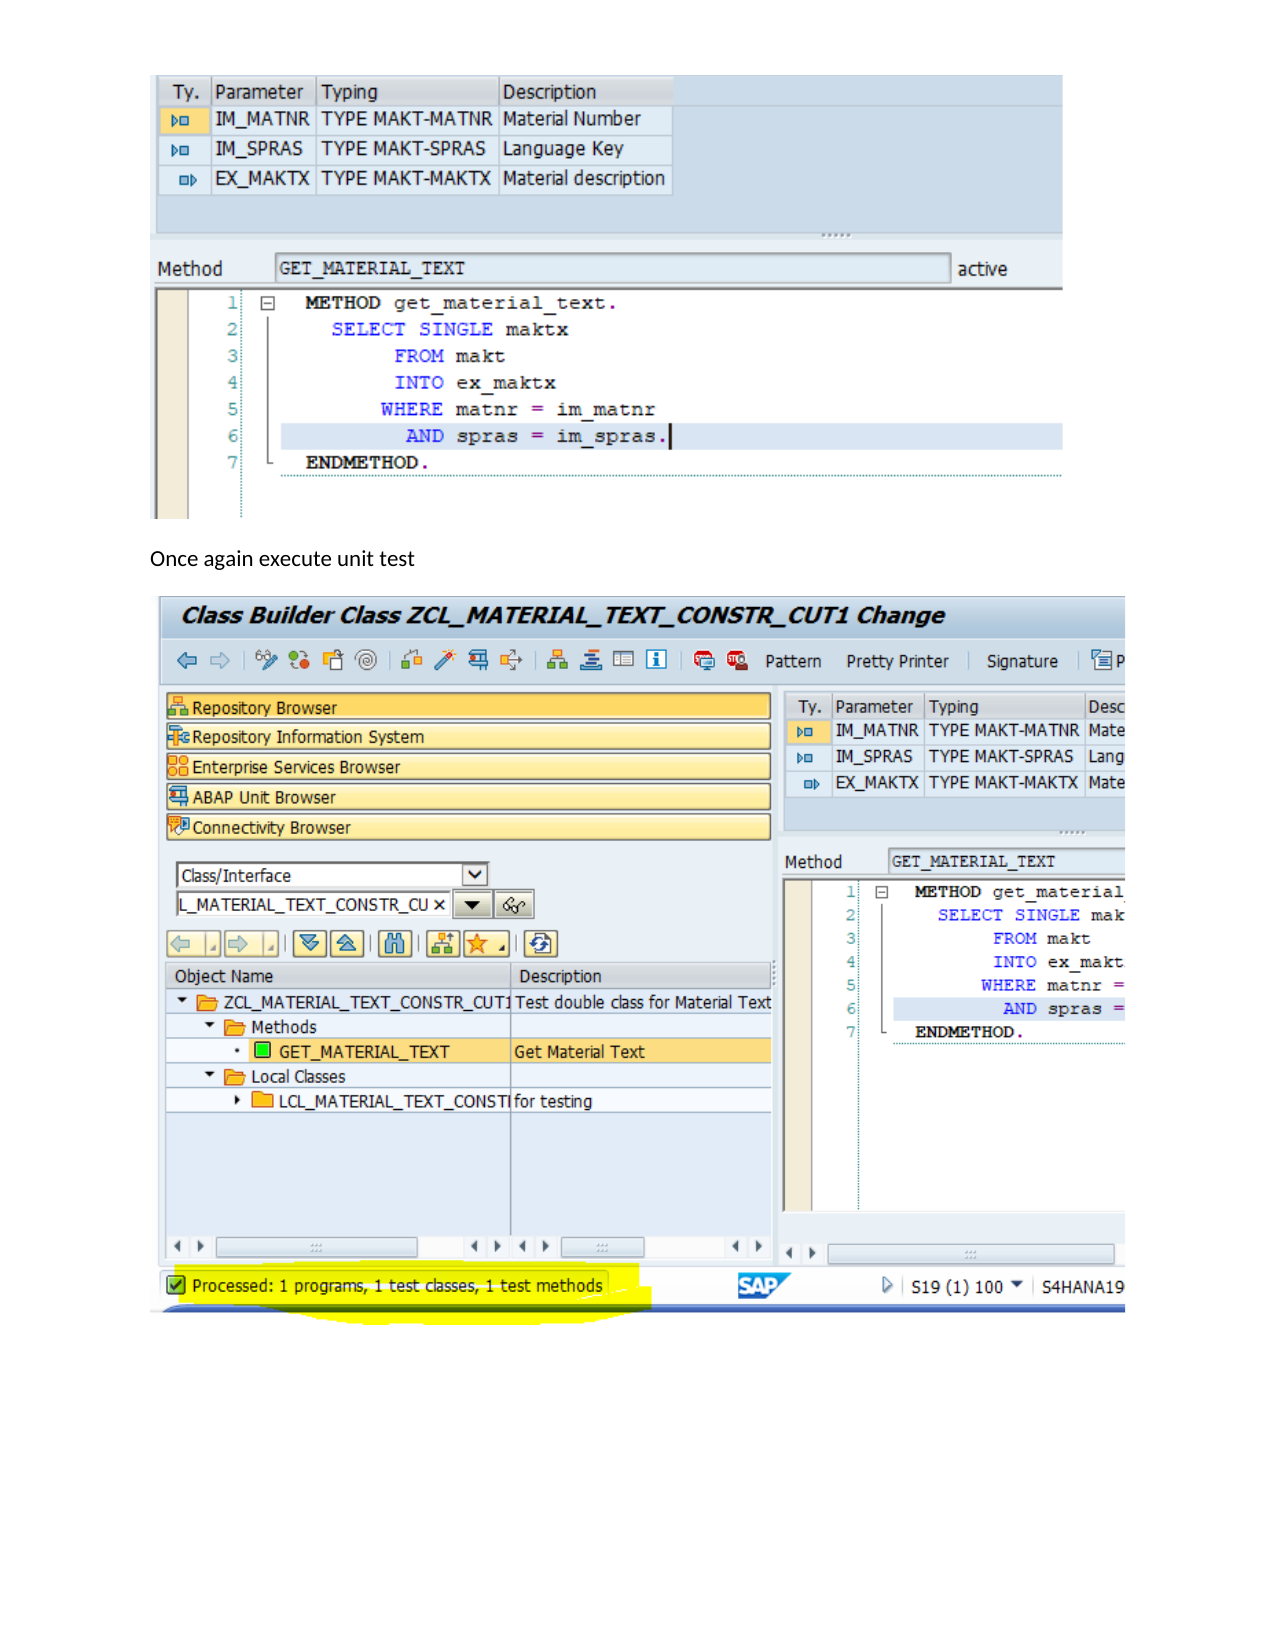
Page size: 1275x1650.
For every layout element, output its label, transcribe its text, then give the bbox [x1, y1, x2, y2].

picture [150, 596, 1125, 1325]
text Once again execute unit test [150, 544, 1125, 572]
picture [150, 75, 1063, 519]
